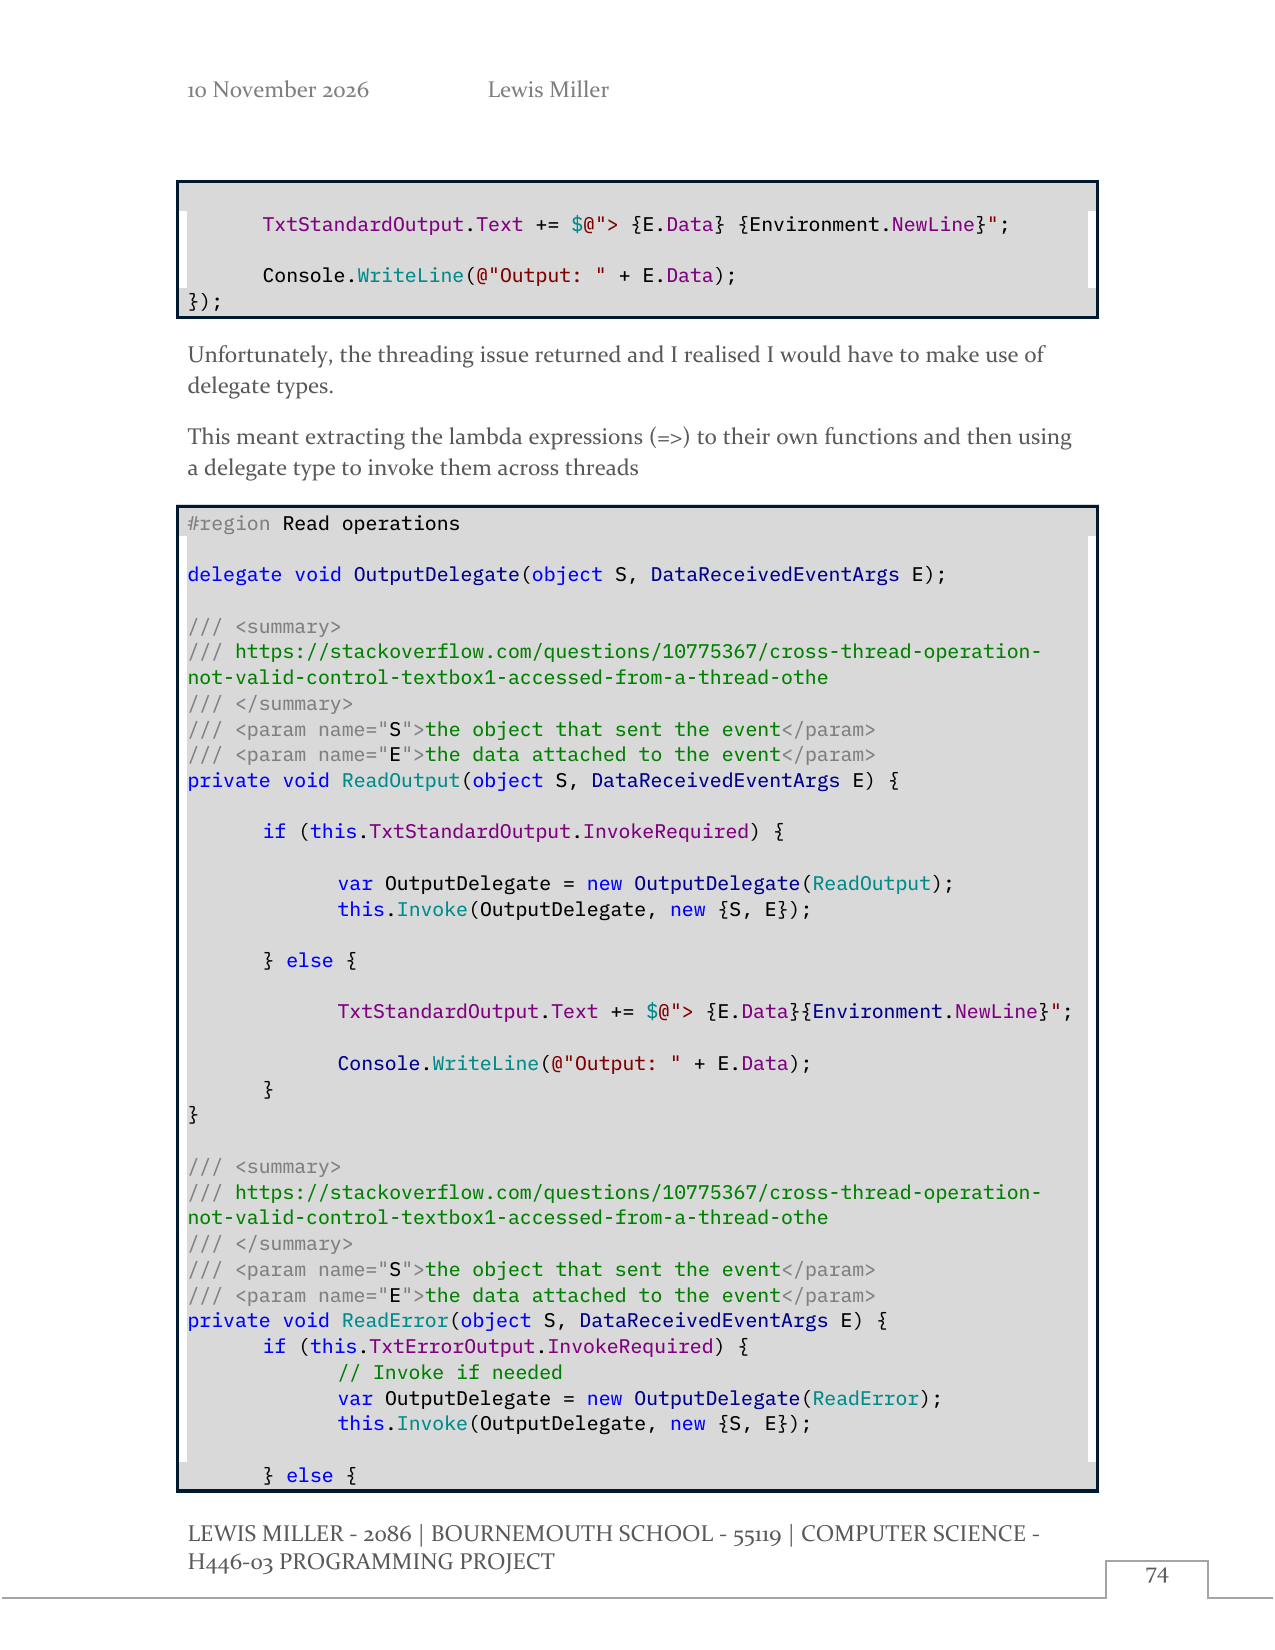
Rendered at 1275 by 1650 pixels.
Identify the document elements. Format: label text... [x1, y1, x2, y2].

text Console.WriteLine(@"Output: " + E.Data); [187, 1050, 1088, 1076]
text } [187, 1102, 1088, 1127]
text #region Read operations [179, 508, 1096, 536]
text /// <param name="S">the object that sent the event</param> [187, 1256, 1088, 1282]
text var OutputDelegate = new OutputDelegate(ReadOutput); [187, 870, 1088, 896]
text /// <summary> [187, 1153, 1088, 1179]
text this.Invoke(OutputDelegate, new {S, E}); [187, 1410, 1088, 1436]
text /// <param name="E">the data attached to the event</param> [187, 1282, 1088, 1307]
text var OutputDelegate = new OutputDelegate(ReadError); [187, 1384, 1088, 1410]
text TxtStandardOutput.Text += $@"> {E.Data}{Environment.NewLine}"; [187, 999, 1088, 1024]
text private void ReadOutput(object S, DataReceivedEventArgs E) { [187, 767, 1088, 793]
text // Invoke if needed [187, 1359, 1088, 1384]
text this.Invoke(OutputDelegate, new {S, E}); [187, 896, 1088, 921]
text private void ReadError(object S, DataReceivedEventArgs E) { [187, 1307, 1088, 1333]
text Console.WriteLine(@"Output: " + E.Data); [187, 262, 1088, 283]
text } else { [179, 1457, 1096, 1489]
text /// https://stackoverflow.com/questions/10775367/cross-thread-operation-not-valid-control-textbox1-accessed-from-a-thread-othe [187, 1179, 1088, 1230]
text This meant extracting the lambda expressions (=>) to their own functions and then using a delegate type to invoke them across threads [187, 422, 1088, 481]
text /// </summary> [187, 690, 1088, 716]
text } [187, 1076, 1088, 1102]
text delegate void OutputDelegate(object S, DataReceivedEventArgs E); [187, 561, 1088, 587]
text if (this.TxtErrorOutput.InvokeRequired) { [187, 1333, 1088, 1359]
text if (this.TxtStandardOutput.InvokeRequired) { [187, 818, 1088, 844]
text Unfortunately, the threading issue returned and I realised I would have to make use of delegate types. [187, 340, 1088, 399]
text } else { [187, 947, 1088, 973]
text }); [179, 283, 1096, 316]
text TxtStandardOutput.Text += $@"> {E.Data} {Environment.NewLine}"; [187, 211, 1088, 237]
text /// </summary> [187, 1230, 1088, 1256]
text /// https://stackoverflow.com/questions/10775367/cross-thread-operation-not-valid-control-textbox1-accessed-from-a-thread-othe [187, 638, 1088, 690]
text /// <param name="E">the data attached to the event</param> [187, 741, 1088, 767]
text /// <summary> [187, 613, 1088, 638]
text /// <param name="S">the object that sent the event</param> [187, 716, 1088, 741]
